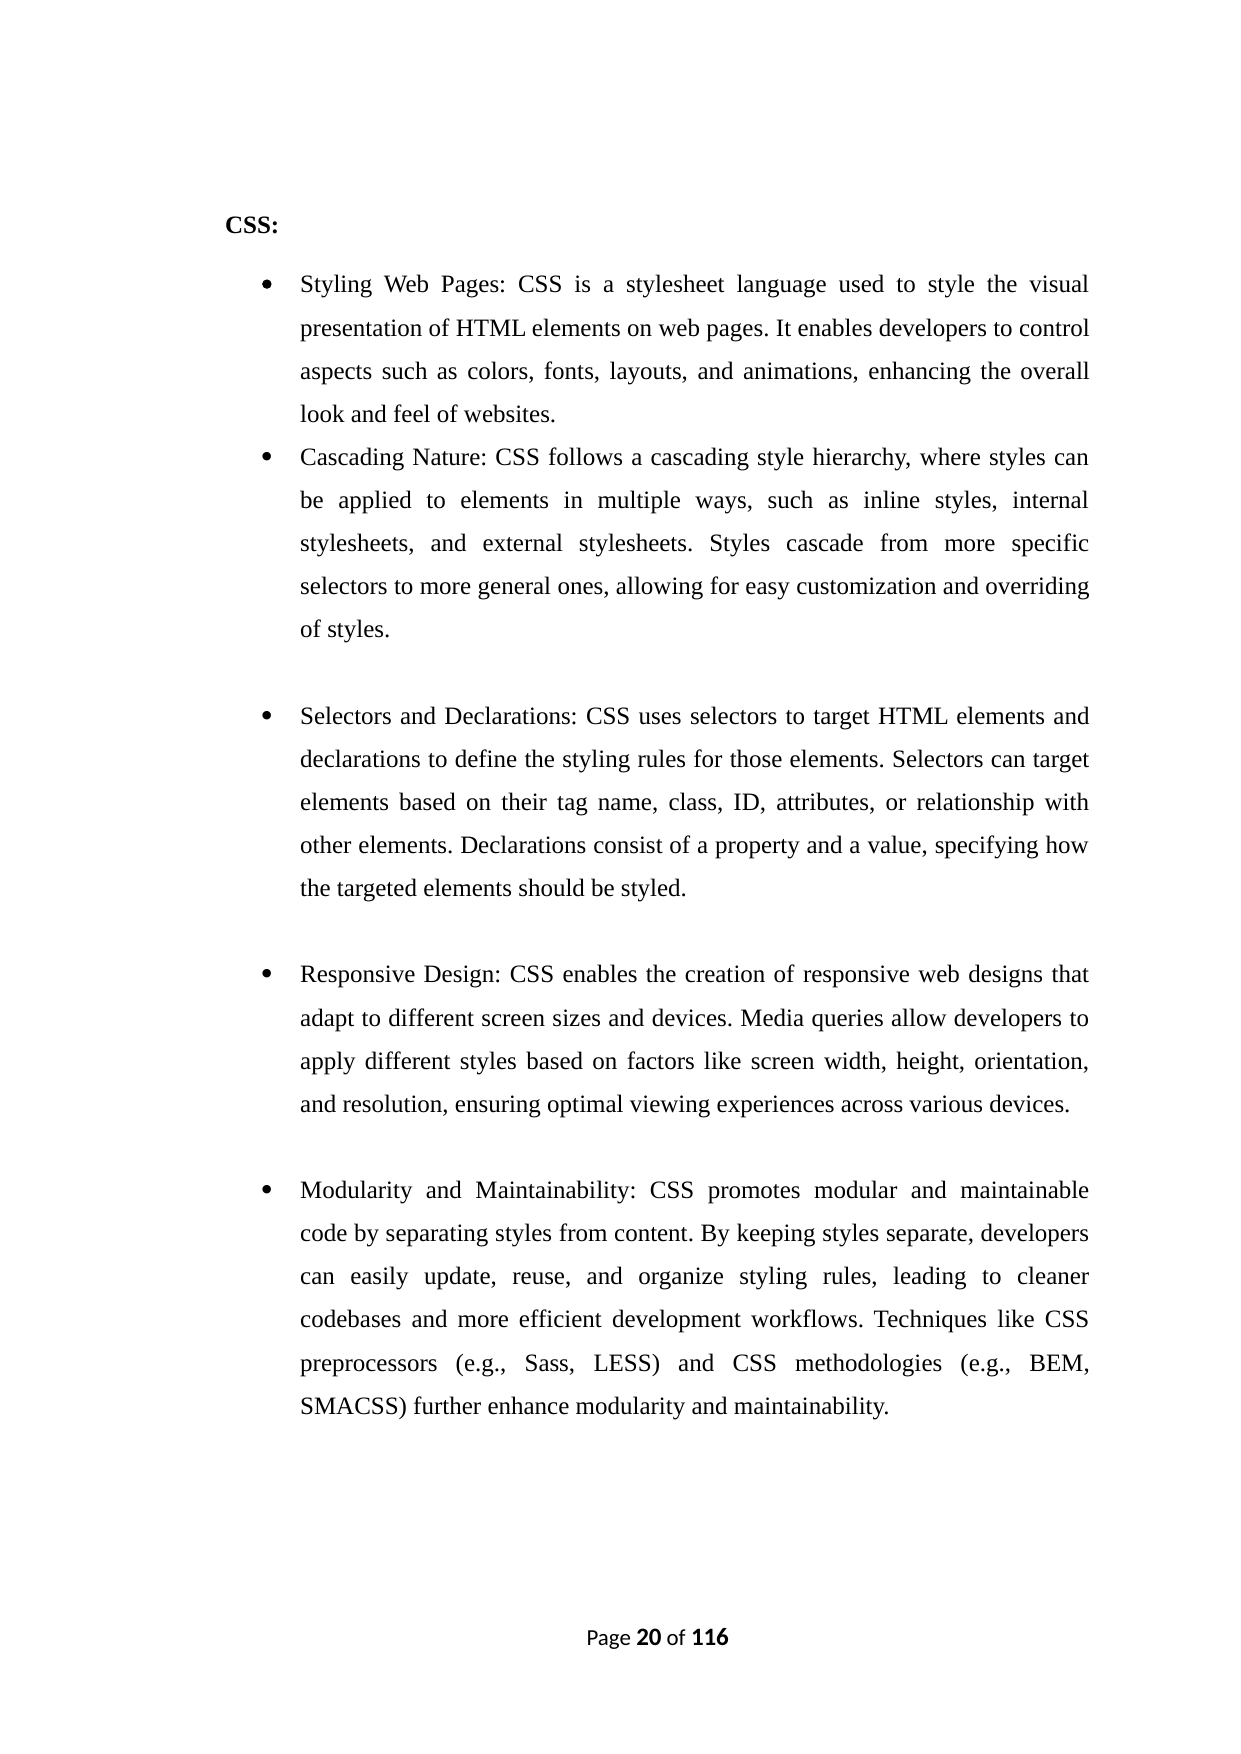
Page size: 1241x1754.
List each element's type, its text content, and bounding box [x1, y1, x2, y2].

list Cascading Nature: CSS follows a cascading style hierarchy, where styles can be applied to elements in multiple ways, such as inline styles, internal stylesheets, and external stylesheets. Styles cascade from more specific selectors to more general ones, allowing for easy customization and overriding of styles. [262, 442, 1090, 643]
list Modularity and Maintainability: CSS promotes modular and maintainable code by separating styles from content. By keeping styles separate, developers can easily update, reuse, and organize styling rules, leading to cleaner codebases and more efficient development workflows. Techniques like CSS preprocessors (e.g., Sass, LESS) and CSS methodologies (e.g., BEM, SMACSS) further enhance modularity and maintainability. [262, 1175, 1090, 1419]
list Responsive Design: CSS enables the creation of responsive web designs that adapt to different screen sizes and devices. Media queries allow developers to apply different styles based on factors like screen width, height, orientation, and resolution, ensuring optimal viewing experiences across various devices. [262, 959, 1090, 1118]
text CSS: [225, 210, 1090, 238]
list Styling Web Pages: CSS is a stylesheet language used to style the visual presentation of HTML elements on web pages. It enables developers to control aspects such as colors, fonts, layouts, and animations, enhancing the overall look and feel of websites. [262, 269, 1090, 428]
list Selectors and Declarations: CSS uses selectors to target HTML elements and declarations to define the styling rules for those elements. Selectors can target elements based on their tag name, class, ID, attributes, or relationship with other elements. Declarations consist of a property and a value, specifying how the targeted elements should be styled. [262, 701, 1090, 902]
